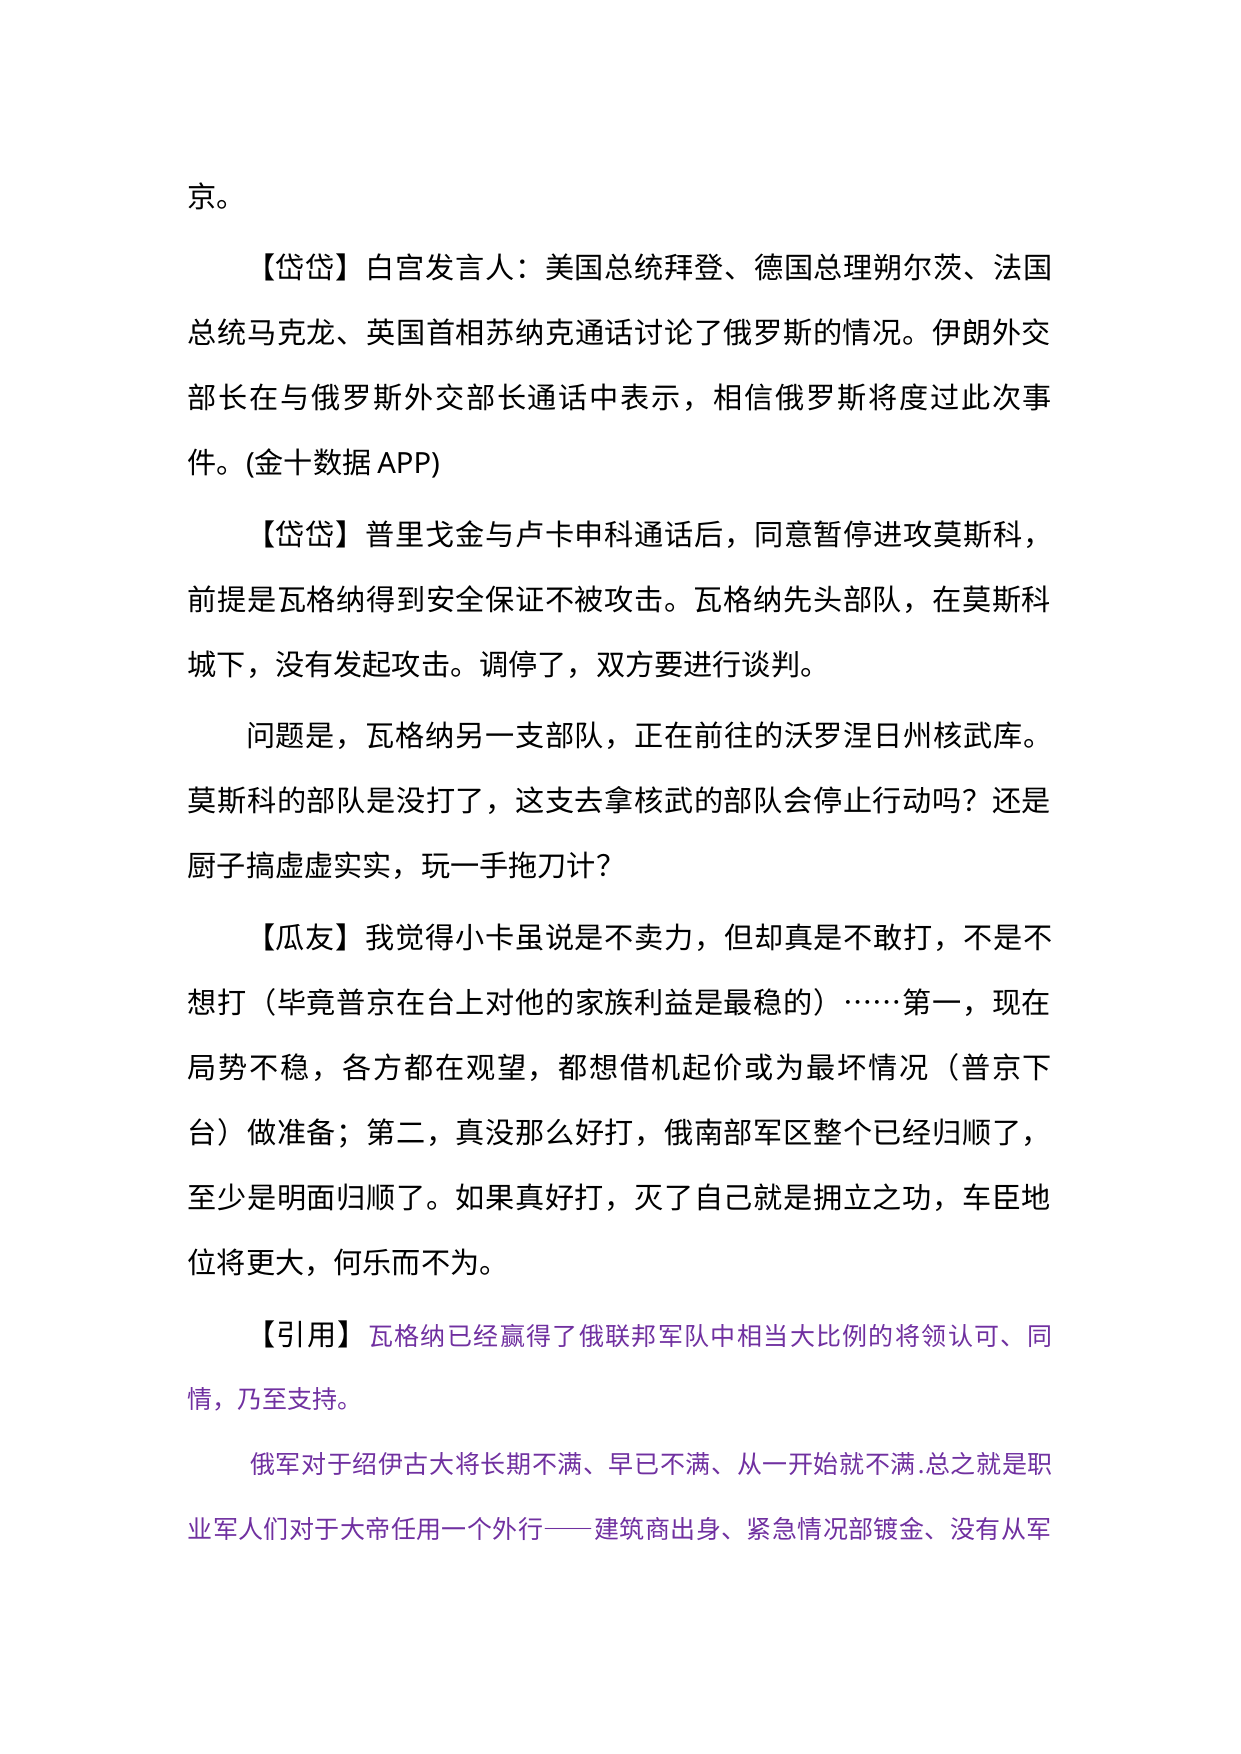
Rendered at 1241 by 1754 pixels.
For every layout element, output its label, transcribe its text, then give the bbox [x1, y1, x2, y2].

text 【岱岱】白宫发言人：美国总统拜登、德国总理朔尔茨、法国总统马克龙、英国首相苏纳克通话讨论了俄罗斯的情况。伊朗外交部长在与俄罗斯外交部长通话中表示，相信俄罗斯将度过此次事件。(金十数据APP) [187, 233, 1053, 493]
text 【瓜友】我觉得小卡虽说是不卖力，但却真是不敢打，不是不想打（毕竟普京在台上对他的家族利益是最稳的）……第一，现在局势不稳，各方都在观望，都想借机起价或为最坏情况（普京下台）做准备；第二，真没那么好打，俄南部军区整个已经归顺了，至少是明面归顺了。如果真好打，灭了自己就是拥立之功，车臣地位将更大，何乐而不为。 [187, 903, 1053, 1293]
text 【引用】瓦格纳已经赢得了俄联邦军队中相当大比例的将领认可、同情，乃至支持。 [187, 1300, 1053, 1430]
text 问题是，瓦格纳另一支部队，正在前往的沃罗涅日州核武库。莫斯科的部队是没打了，这支去拿核武的部队会停止行动吗？还是厨子搞虚虚实实，玩一手拖刀计？ [187, 702, 1053, 897]
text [187, 162, 1053, 227]
text 【岱岱】普里戈金与卢卡申科通话后，同意暂停进攻莫斯科，前提是瓦格纳得到安全保证不被攻击。瓦格纳先头部队，在莫斯科城下，没有发起攻击。调停了，双方要进行谈判。 [187, 500, 1053, 695]
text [187, 1430, 1053, 1560]
